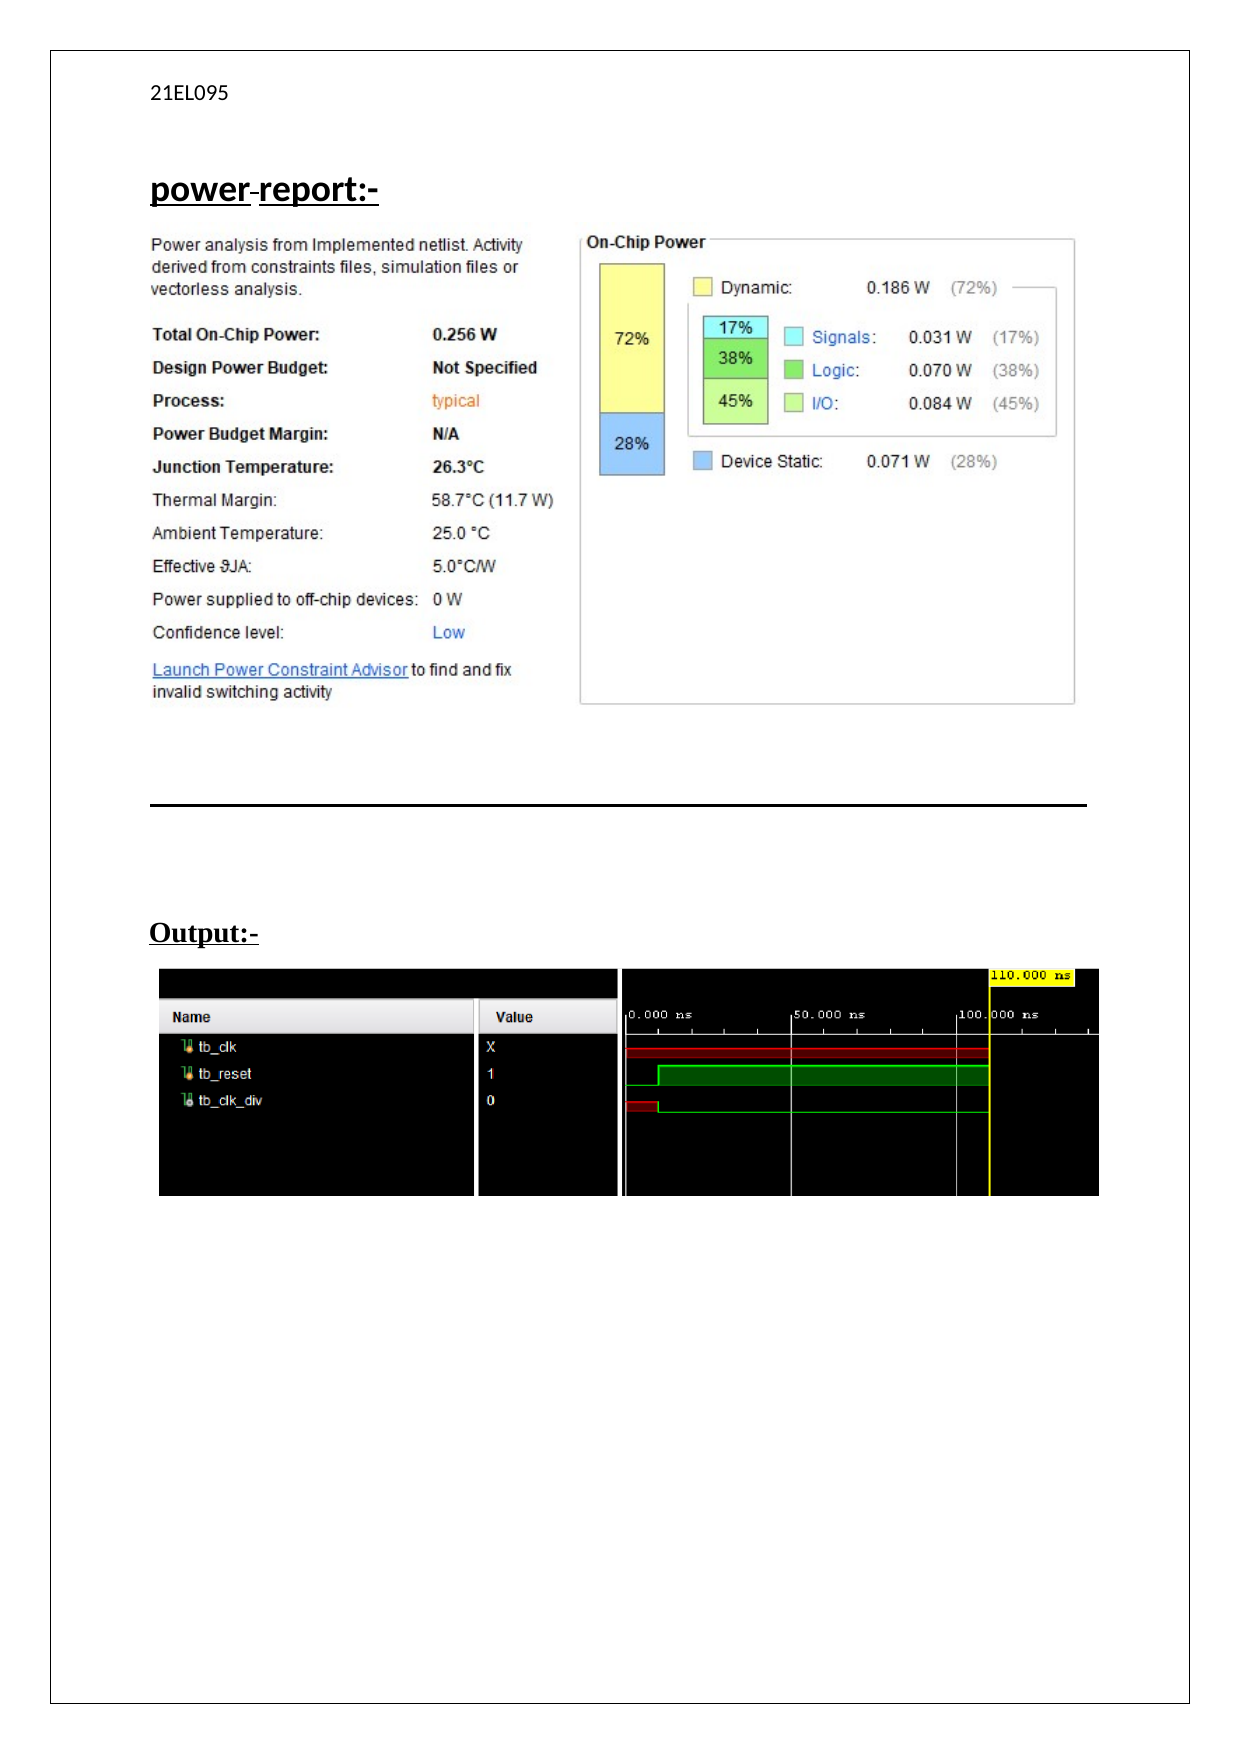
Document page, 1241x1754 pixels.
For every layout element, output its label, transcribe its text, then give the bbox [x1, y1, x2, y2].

picture [150, 222, 1088, 800]
picture [158, 967, 1099, 1196]
text Output:- [148, 915, 1184, 948]
